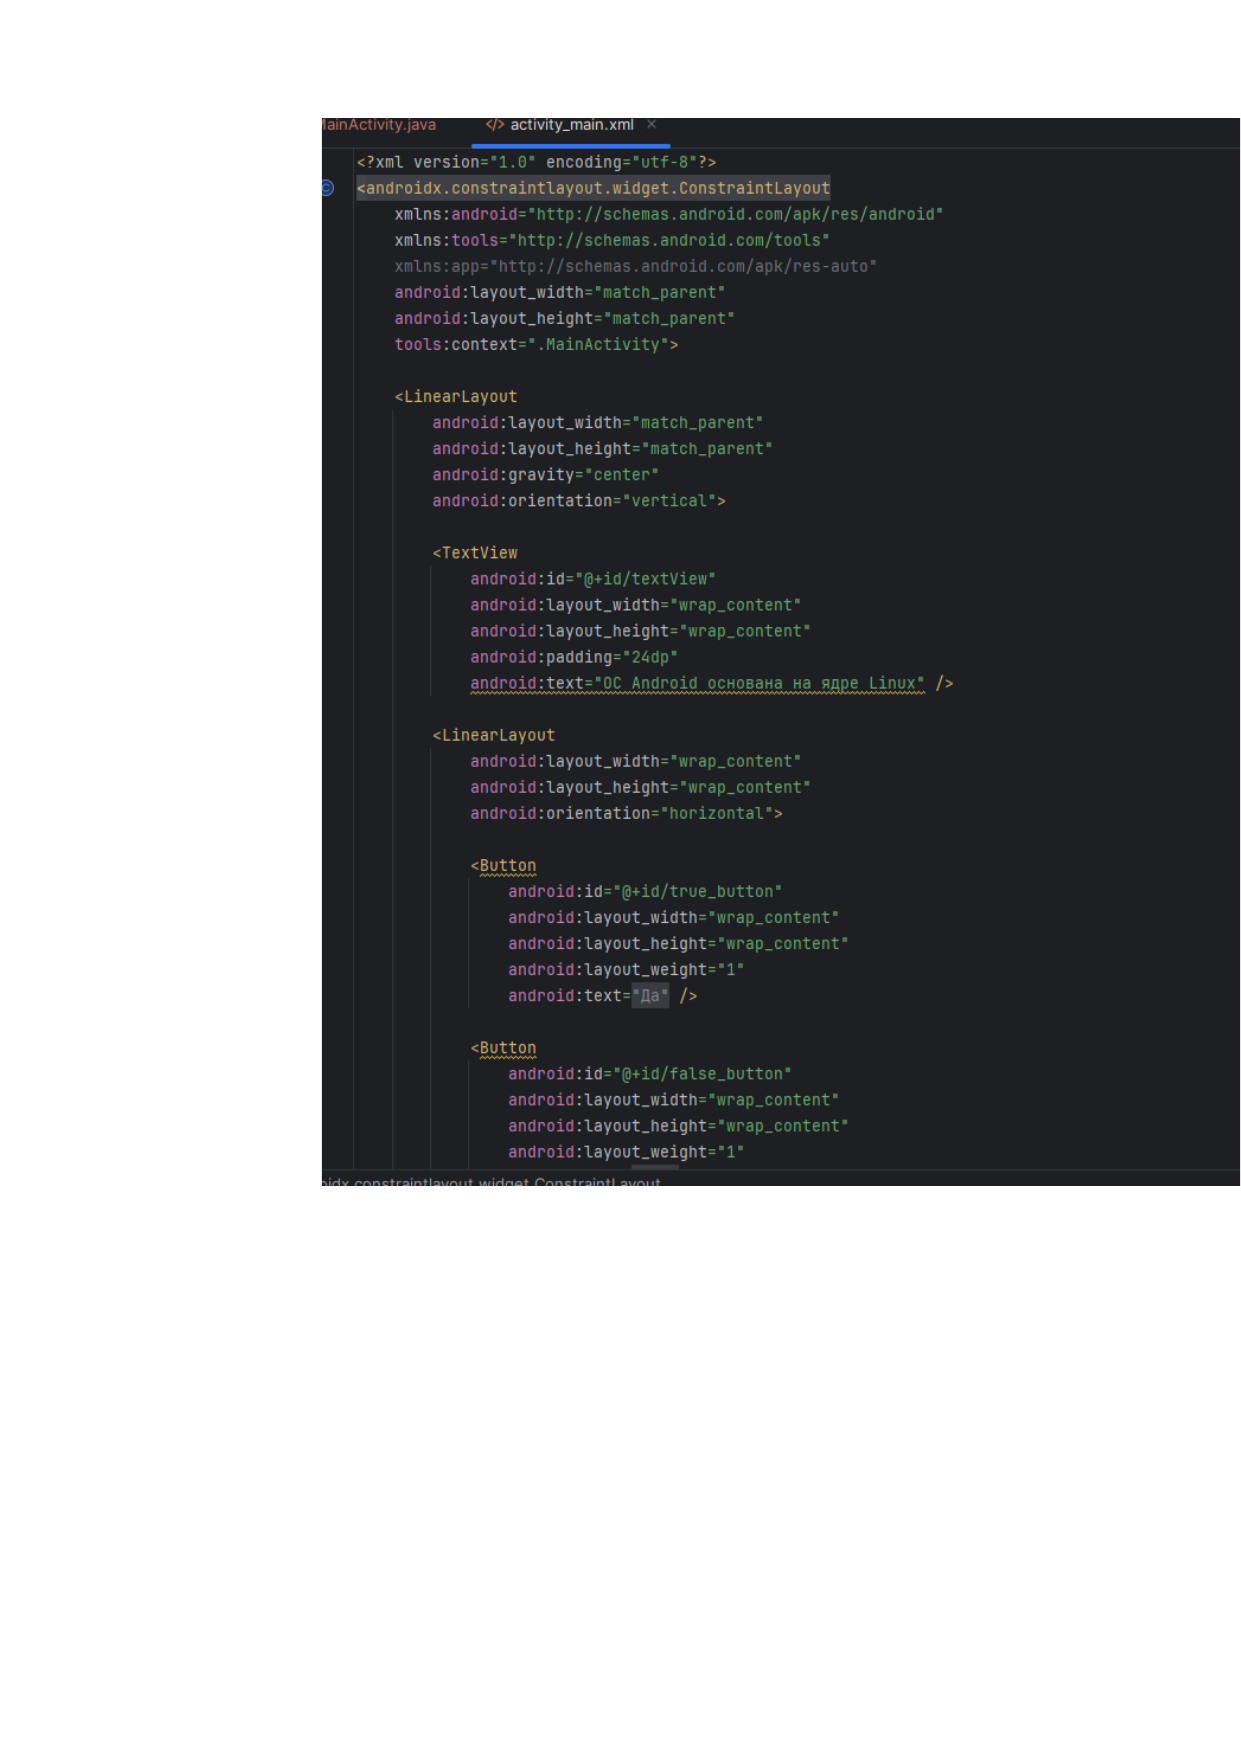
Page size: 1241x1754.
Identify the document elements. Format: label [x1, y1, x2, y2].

picture [321, 118, 1241, 1186]
